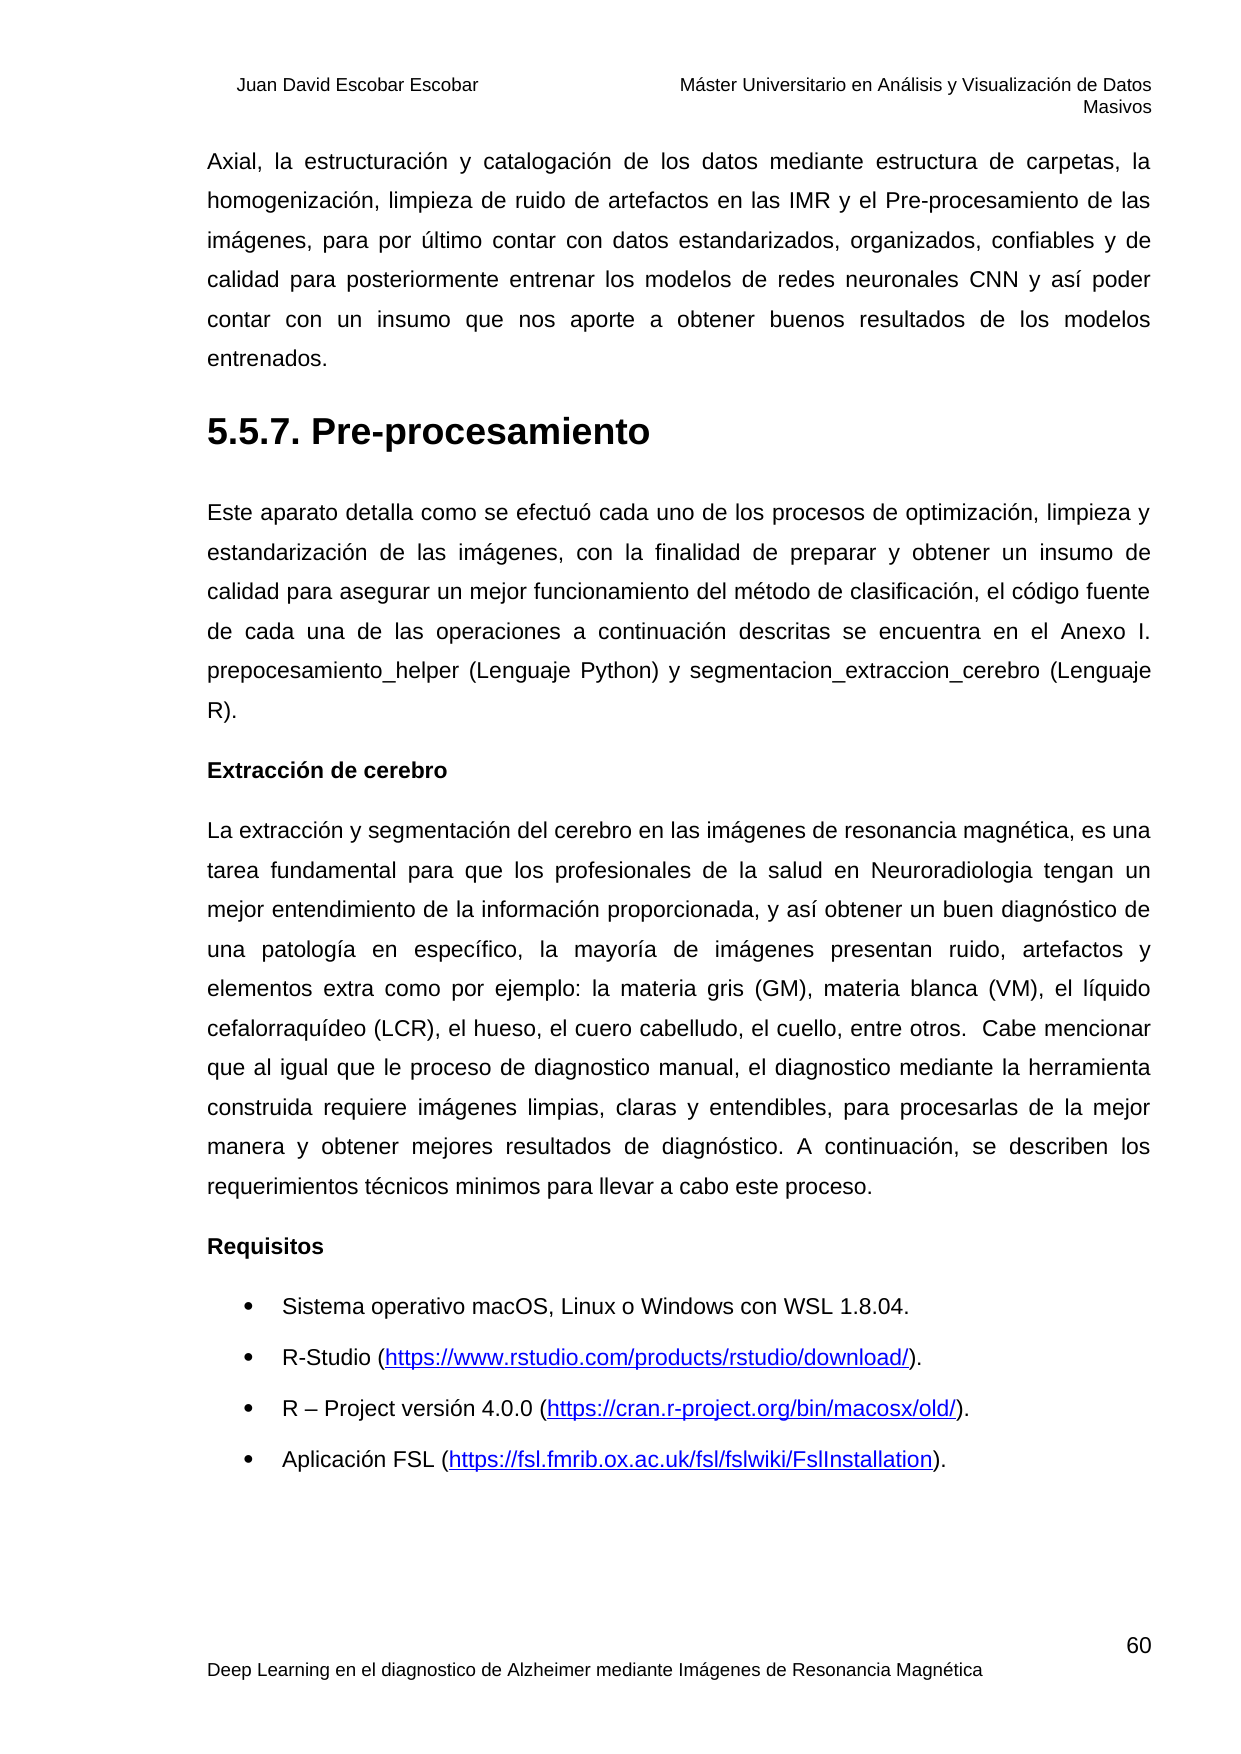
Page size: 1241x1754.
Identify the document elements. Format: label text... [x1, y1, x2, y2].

list Aplicación FSL (https://fsl.fmrib.ox.ac.uk/fsl/fslwiki/FslInstallation). [244, 1446, 1152, 1473]
list R – Project versión 4.0.0 (https://cran.r-project.org/bin/macosx/old/). [244, 1395, 1152, 1422]
list Sistema operativo macOS, Linux o Windows con WSL 1.8.04. [244, 1293, 1152, 1319]
list R-Studio (https://www.rstudio.com/products/rstudio/download/). [244, 1344, 1152, 1371]
text La extracción y segmentación del cerebro en las imágenes de resonancia magnética, es una tarea fundamental para que los profesionales de la salud en Neuroradiologia tengan un mejor entendimiento de la información proporcionada, y así obtener un buen diagnóstico de una patología en específico, la mayoría de imágenes presentan ruido, artefactos y elementos extra como por ejemplo: la materia gris (GM), materia blanca (VM), el líquido cefalorraquídeo (LCR), el hueso, el cuero cabelludo, el cuello, entre otros. Cabe mencionar que al igual que le proceso de diagnostico manual, el diagnostico mediante la herramienta construida requiere imágenes limpias, claras y entendibles, para procesarlas de la mejor manera y obtener mejores resultados de diagnóstico. A continuación, se describen los requerimientos técnicos minimos para llevar a cabo este proceso. [207, 817, 1152, 1199]
text Requisitos [207, 1233, 1152, 1259]
text Extracción de cerebro [207, 757, 1152, 783]
subtitle 5.5.7. Pre-procesamiento [207, 409, 1152, 453]
text Este aparato detalla como se efectuó cada uno de los procesos de optimización, limpieza y estandarización de las imágenes, con la finalidad de preparar y obtener un insumo de calidad para asegurar un mejor funcionamiento del método de clasificación, el código fuente de cada una de las operaciones a continuación descritas se encuentra en el Anexo I. prepocesamiento_helper (Lenguaje Python) y segmentacion_extraccion_cerebro (Lenguaje R). [207, 499, 1152, 723]
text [207, 148, 1152, 371]
